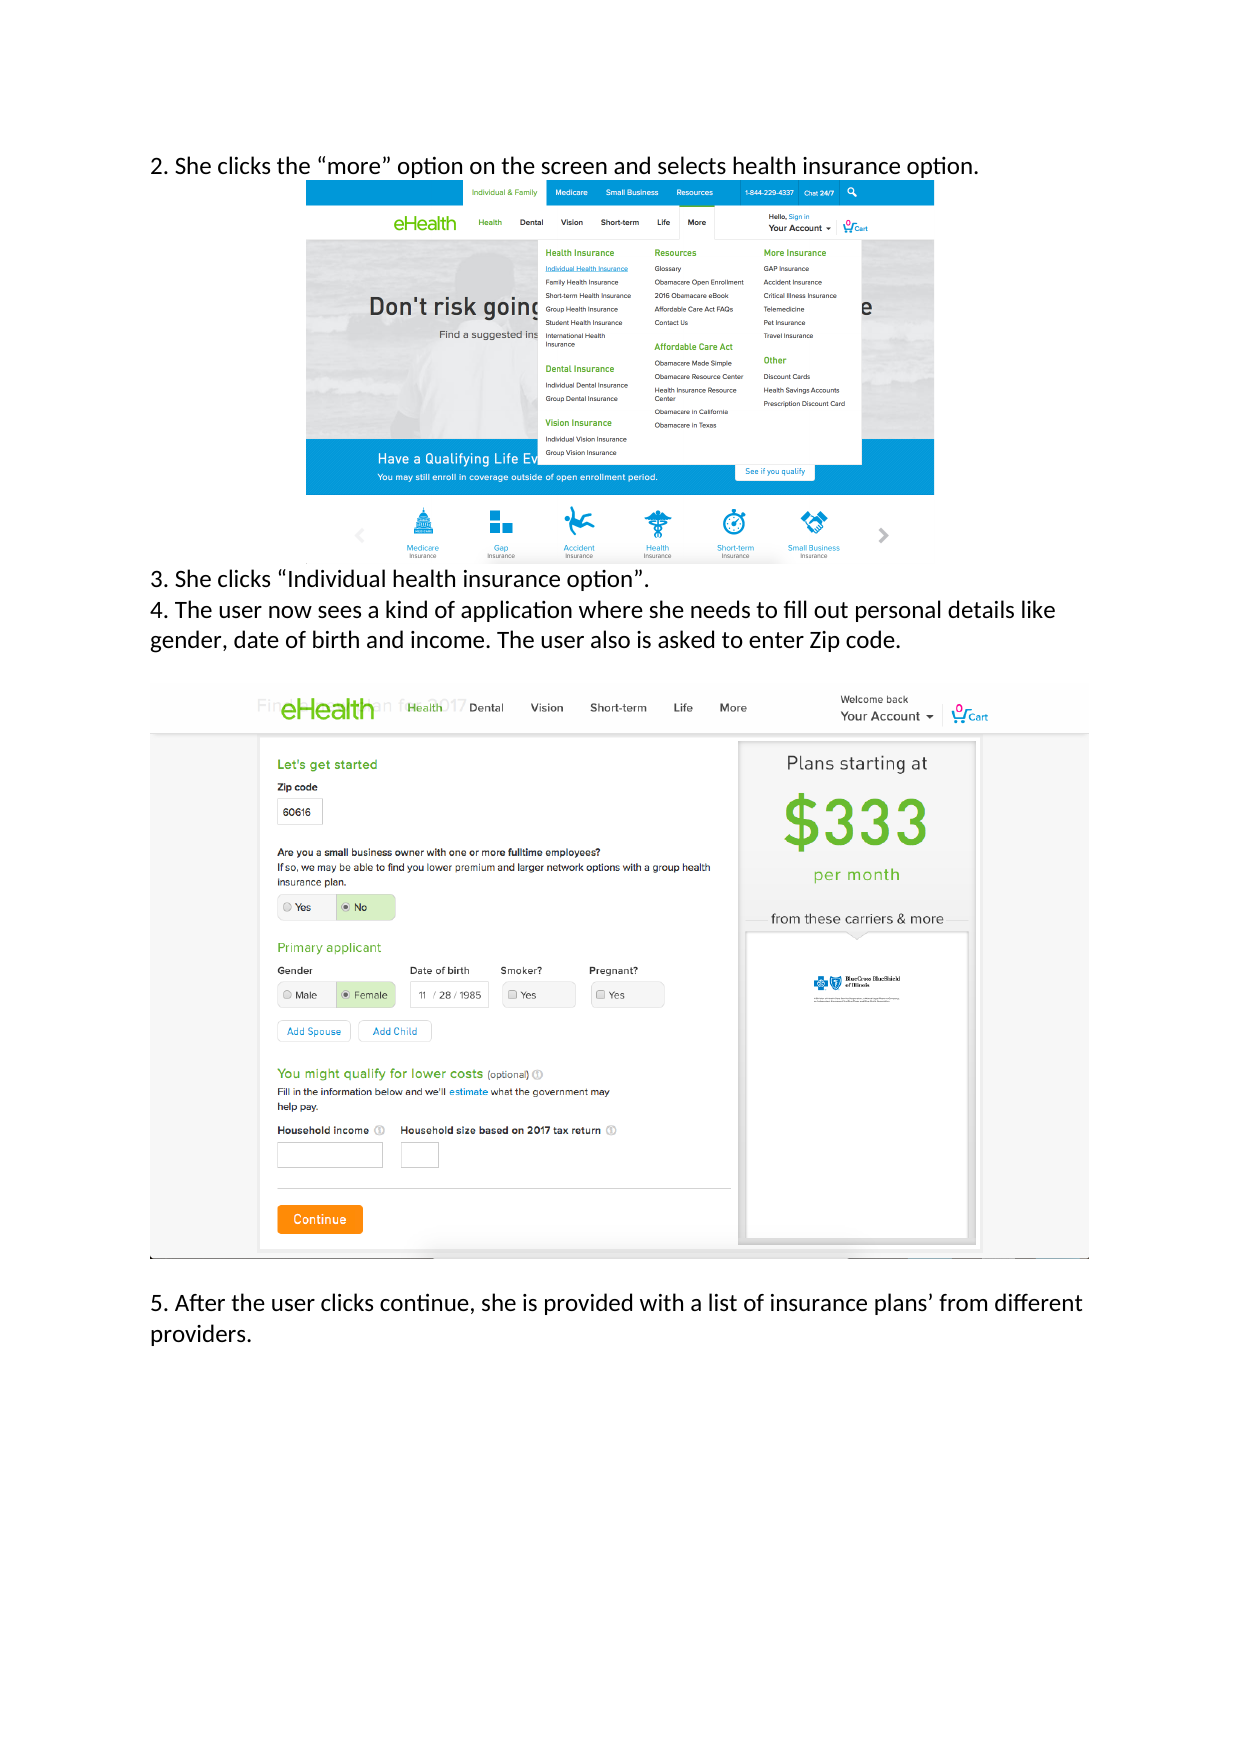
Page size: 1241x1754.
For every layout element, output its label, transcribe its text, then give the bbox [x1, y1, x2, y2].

text 4. The user now sees a kind of application where she needs to fill out personal details like gender, date of birth and income. The user also is asked to enter Zip code. [150, 594, 1090, 655]
text 2. She clicks the “more” option on the screen and selects health insurance option. [150, 150, 1090, 181]
text 3. She clicks “Individual health insurance option”. [150, 563, 1090, 594]
picture [306, 496, 935, 564]
picture [150, 683, 1089, 1259]
text 5. After the user clicks continue, she is provided with a list of insurance plans’ from different providers. [150, 1259, 1090, 1348]
picture [306, 180, 935, 480]
